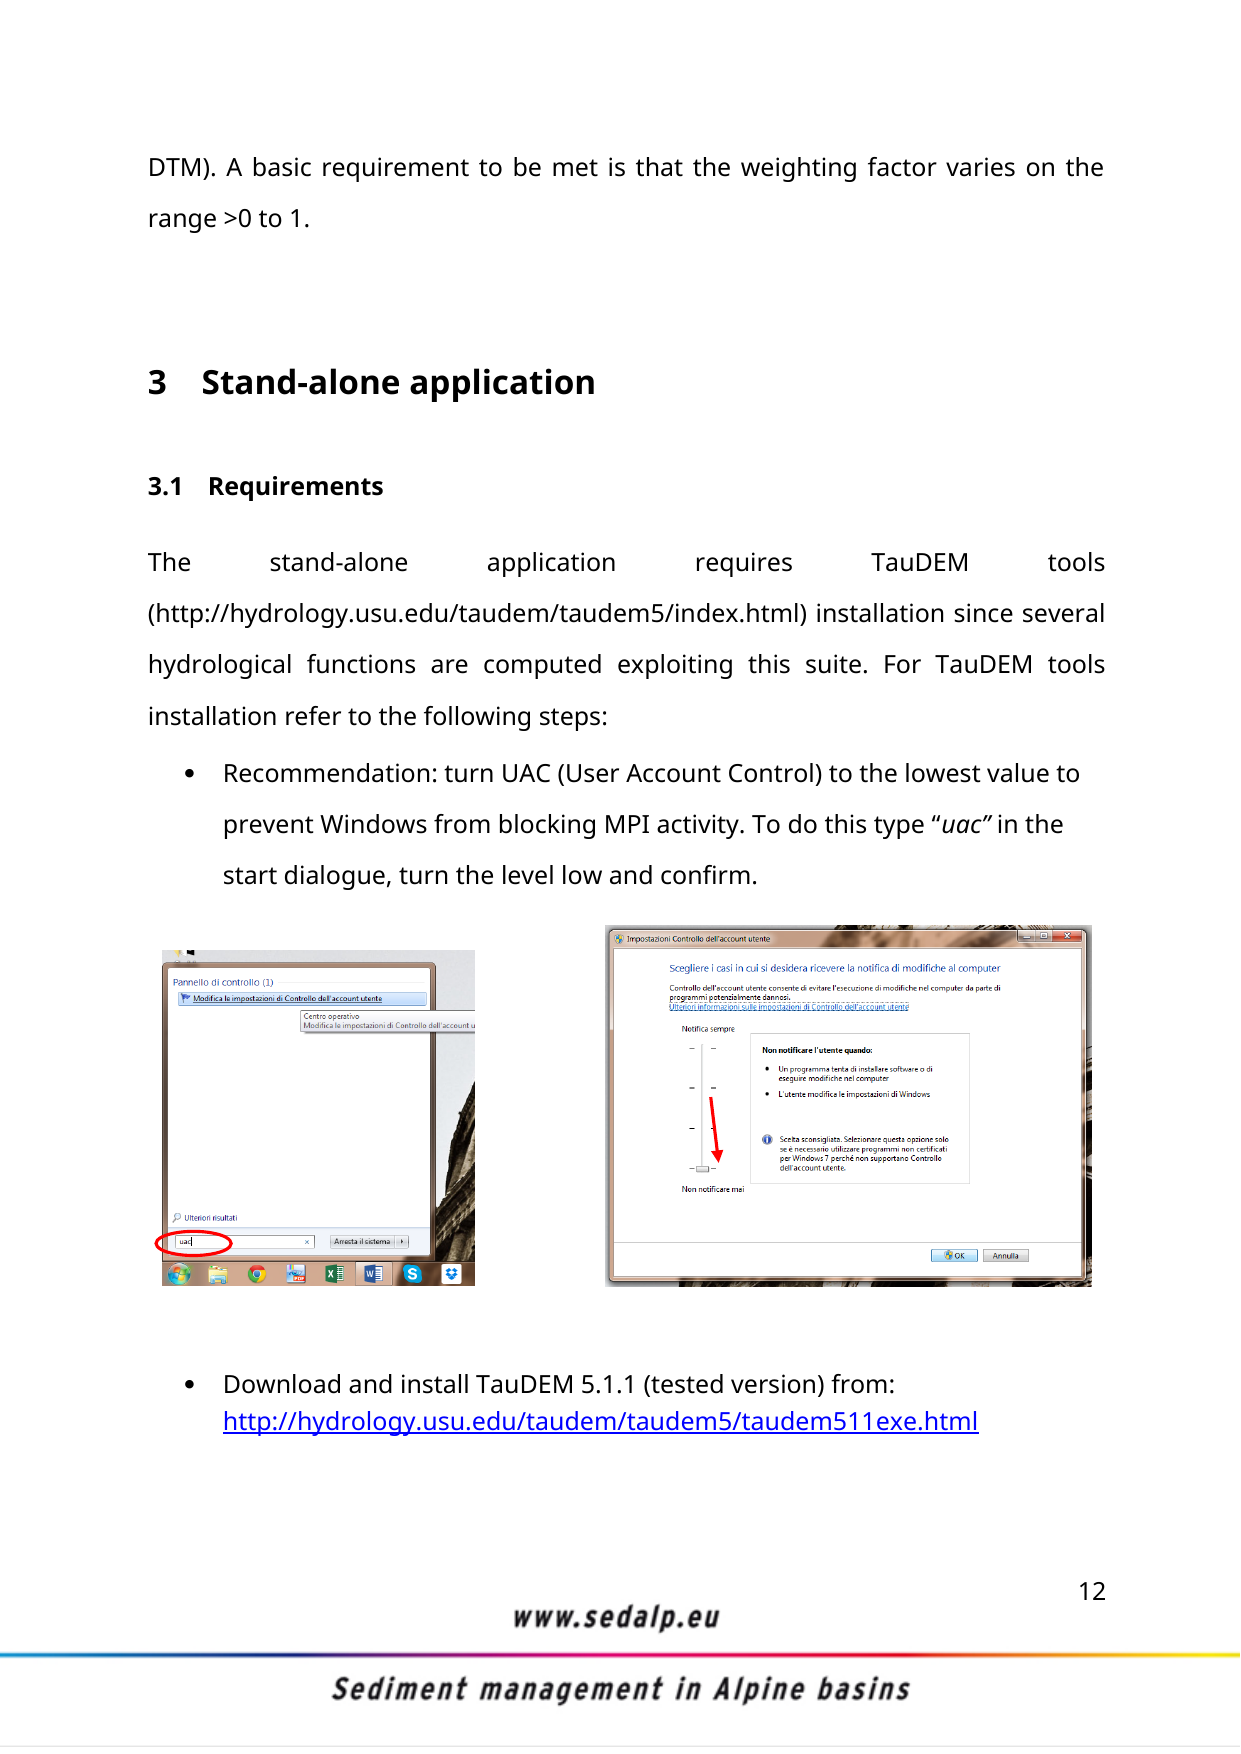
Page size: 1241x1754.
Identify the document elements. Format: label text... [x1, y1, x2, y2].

subtitle Requirements [148, 469, 1106, 503]
list Recommendation: turn UAC (User Account Control) to the lowest value to prevent Windows from blocking MPI activity. To do this type “uac” in the start dialogue, turn the level low and confirm. [185, 755, 1106, 892]
subtitle Stand-alone application [148, 359, 1106, 404]
picture [162, 1233, 229, 1253]
text The stand-alone application requires TauDEM tools (http://hydrology.usu.edu/taudem/taudem5/index.html) installation since several hydrological functions are computed exploiting this suite. For TauDEM tools installation refer to the following steps: [148, 545, 1106, 732]
list http://hydrology.usu.edu/taudem/taudem5/taudem511exe.html [223, 1403, 1106, 1437]
picture [605, 925, 1092, 1287]
picture [0, 1567, 1240, 1748]
list Download and install TauDEM 5.1.1 (tested version) from: [185, 1367, 1106, 1401]
picture [162, 950, 475, 1286]
